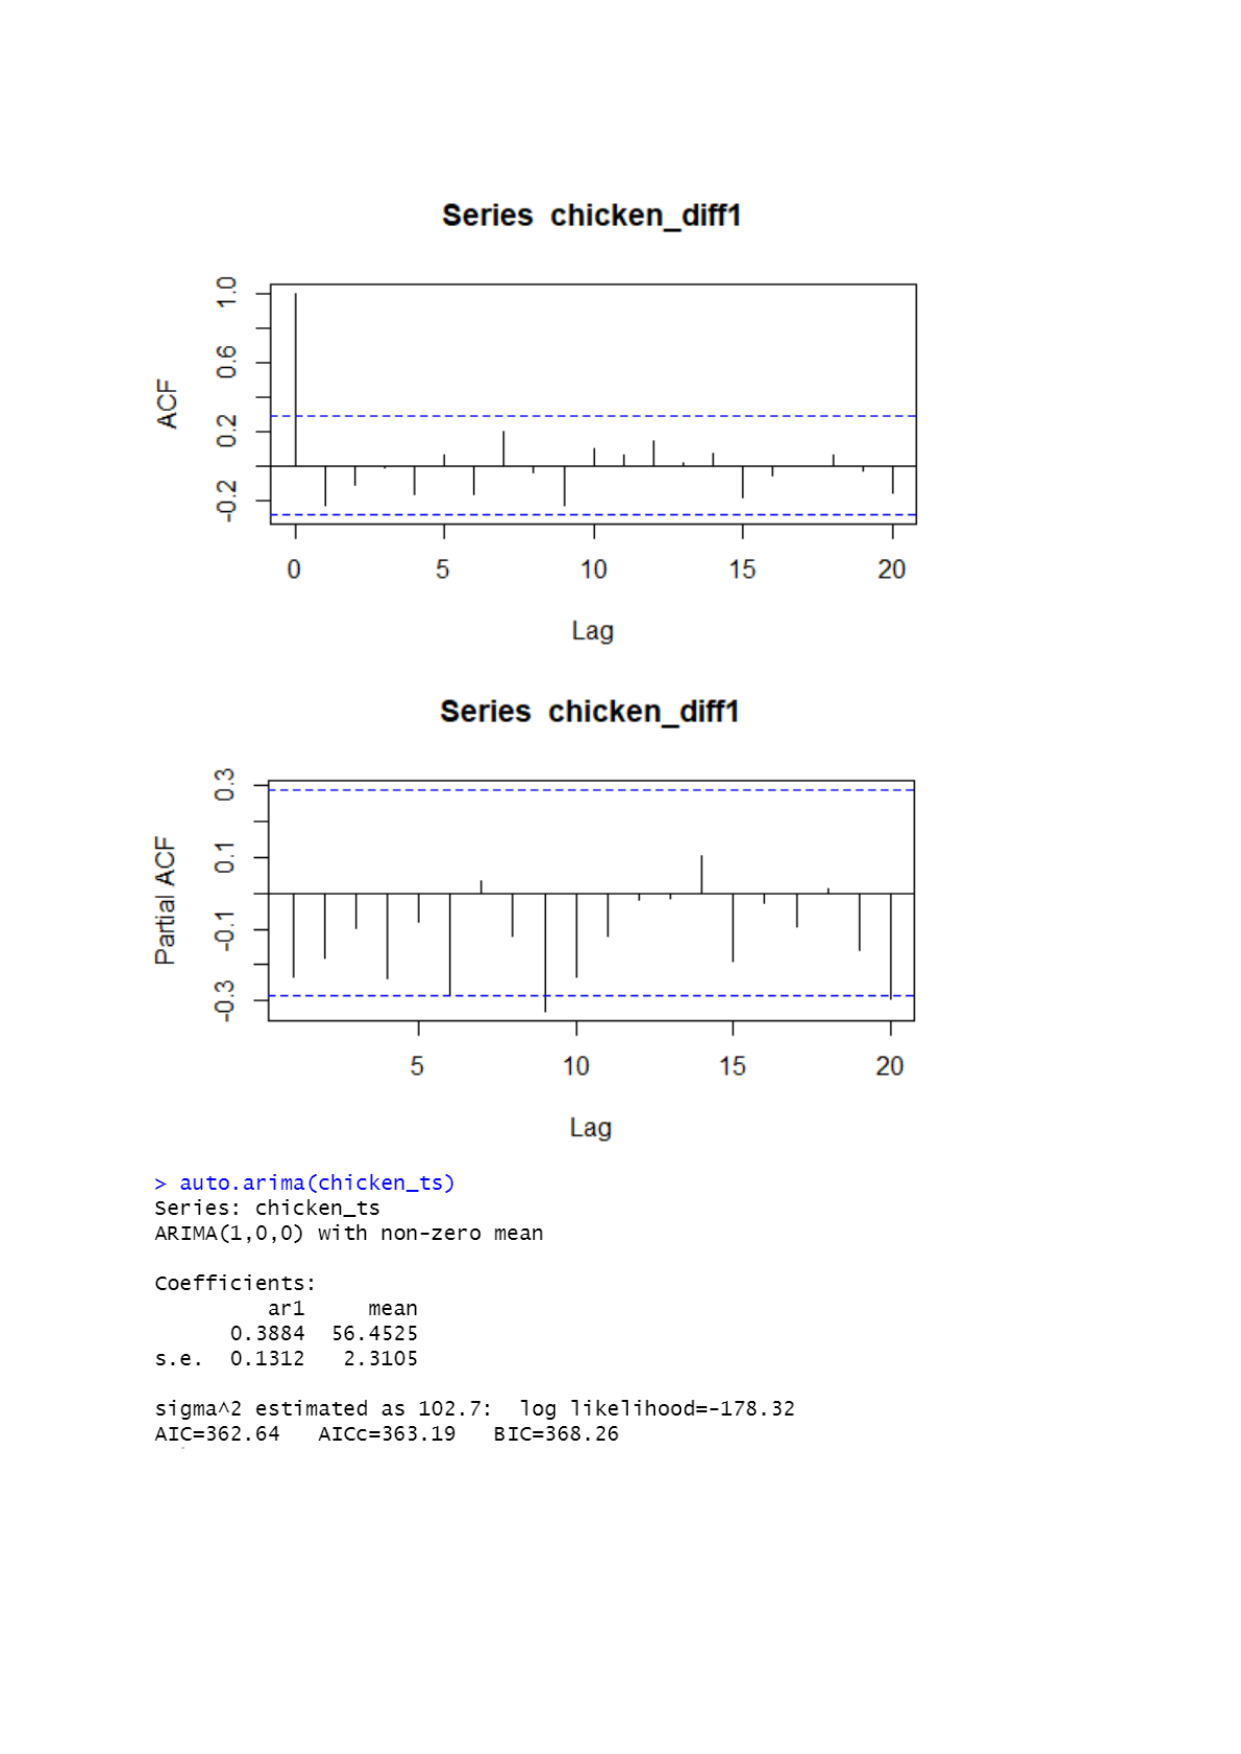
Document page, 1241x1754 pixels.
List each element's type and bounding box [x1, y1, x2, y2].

picture [150, 672, 938, 1153]
picture [150, 1171, 848, 1449]
picture [150, 177, 940, 654]
